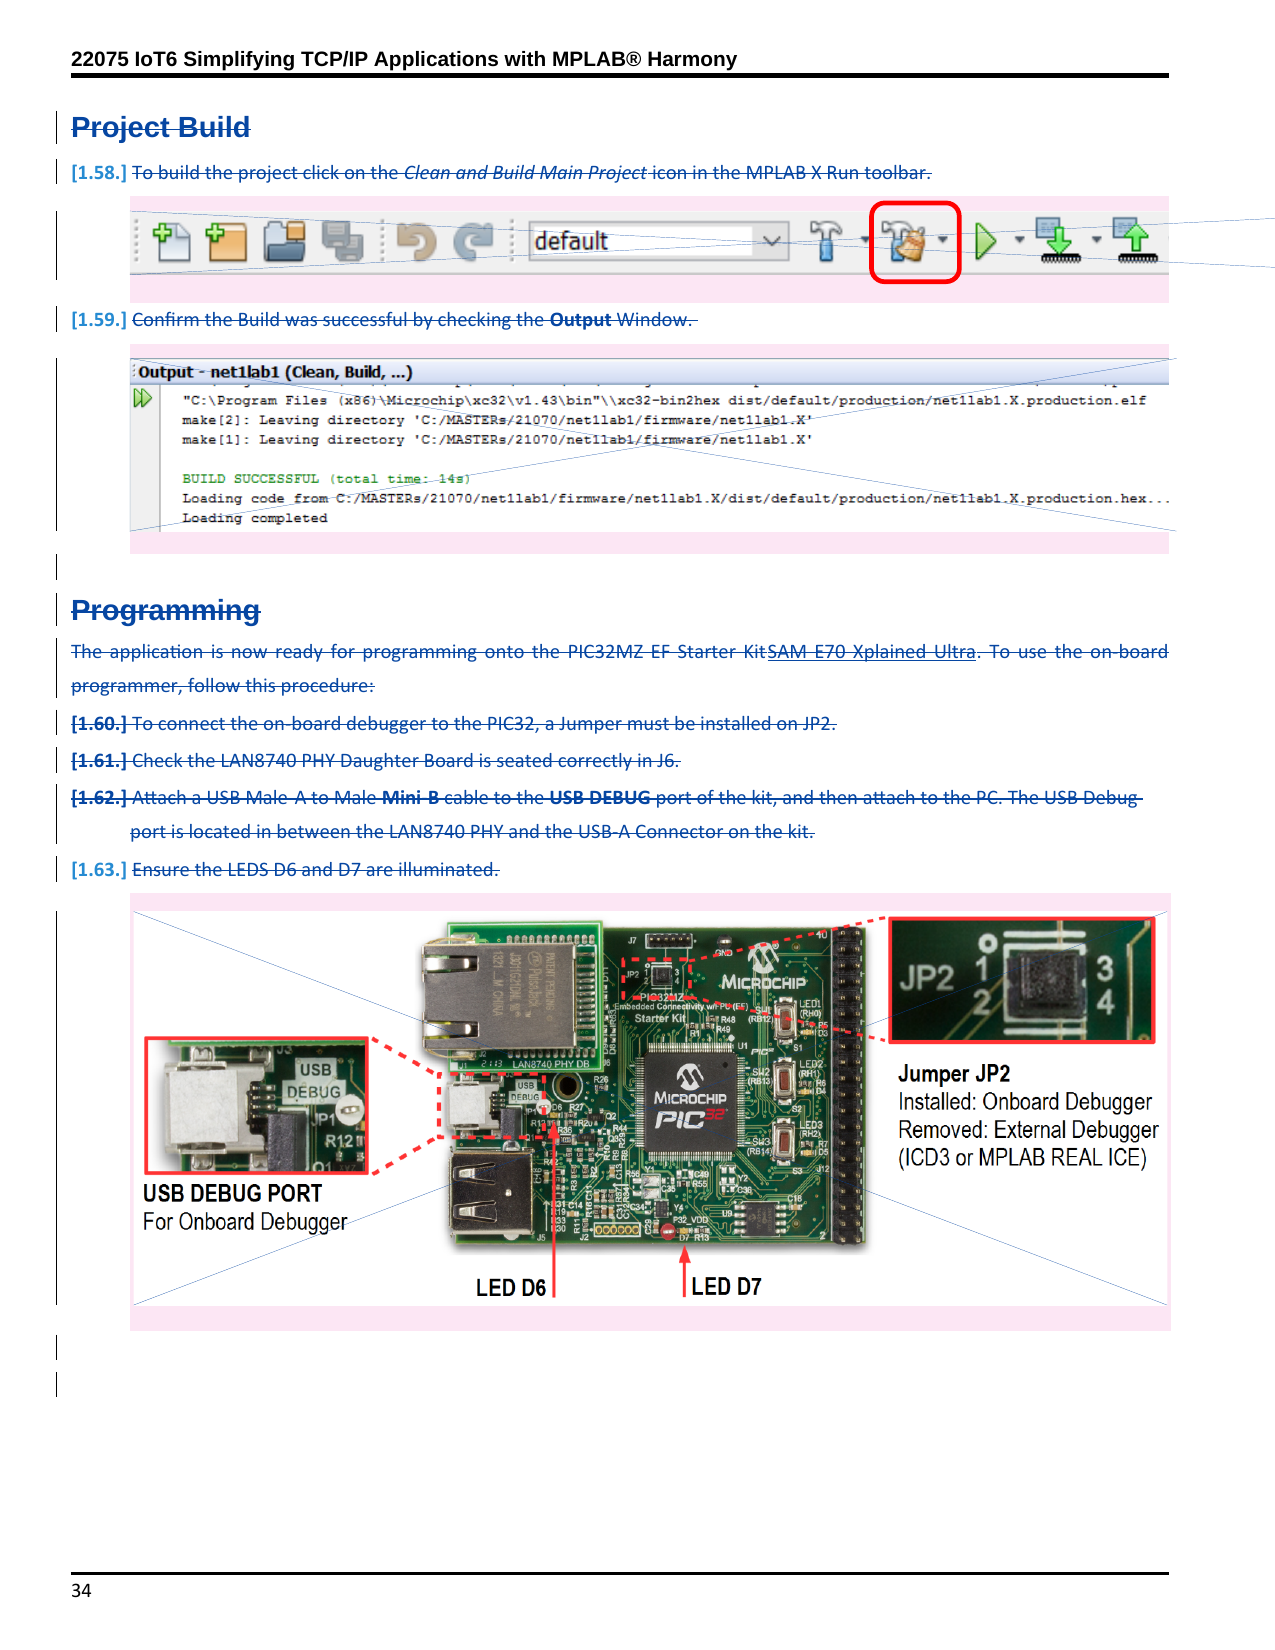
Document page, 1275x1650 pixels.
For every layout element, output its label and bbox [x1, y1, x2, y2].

picture [797, 239, 869, 247]
picture [874, 248, 957, 275]
picture [659, 360, 1169, 529]
picture [133, 912, 648, 1304]
picture [874, 211, 956, 237]
picture [152, 211, 869, 242]
picture [962, 211, 1169, 233]
picture [874, 235, 956, 251]
picture [134, 358, 1169, 444]
picture [132, 446, 1169, 532]
picture [129, 359, 647, 531]
picture [129, 212, 757, 274]
picture [962, 224, 1169, 261]
picture [136, 911, 1165, 1107]
picture [146, 244, 870, 275]
picture [653, 912, 1168, 1304]
picture [135, 1109, 1166, 1306]
picture [961, 253, 1169, 275]
